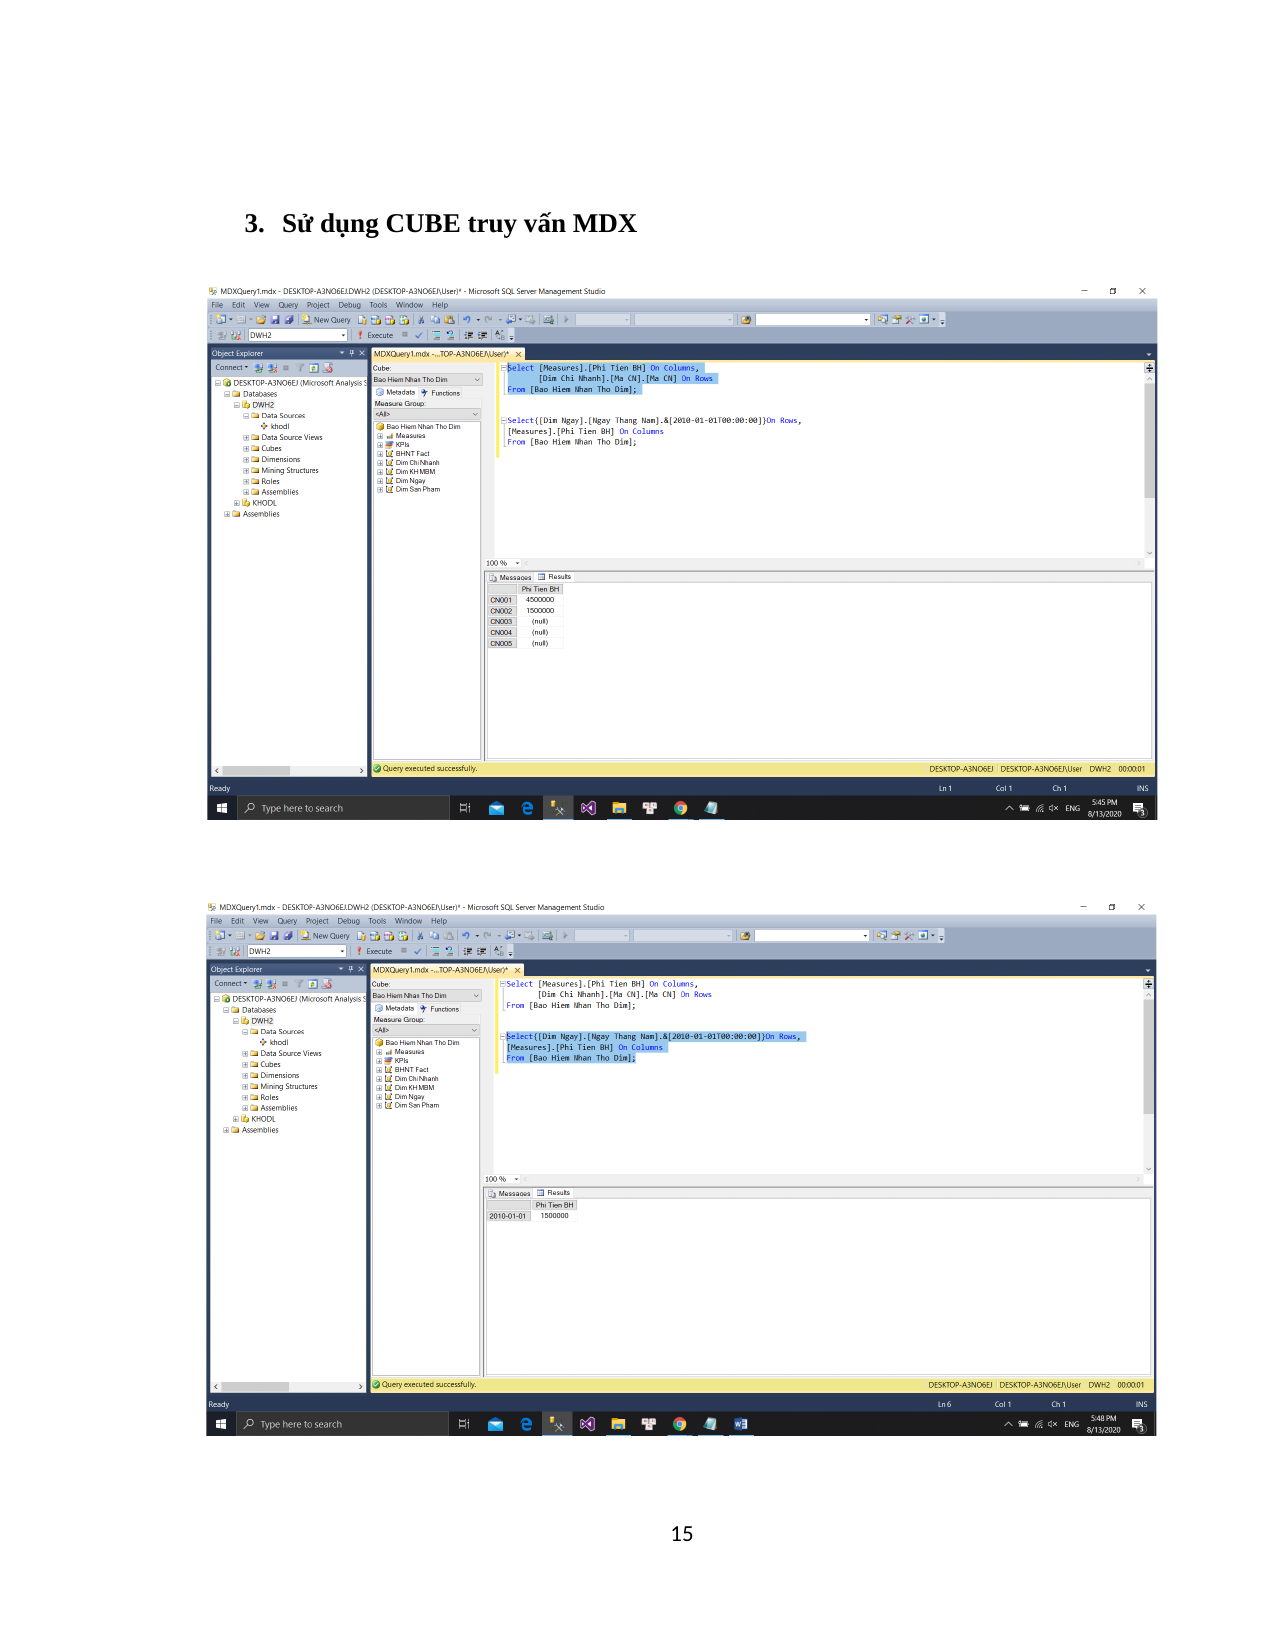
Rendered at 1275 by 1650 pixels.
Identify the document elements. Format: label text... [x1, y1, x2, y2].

picture [206, 900, 1157, 1436]
subtitle Sử dụng CUBE truy vấn MDX [244, 207, 1157, 238]
picture [207, 285, 1158, 820]
